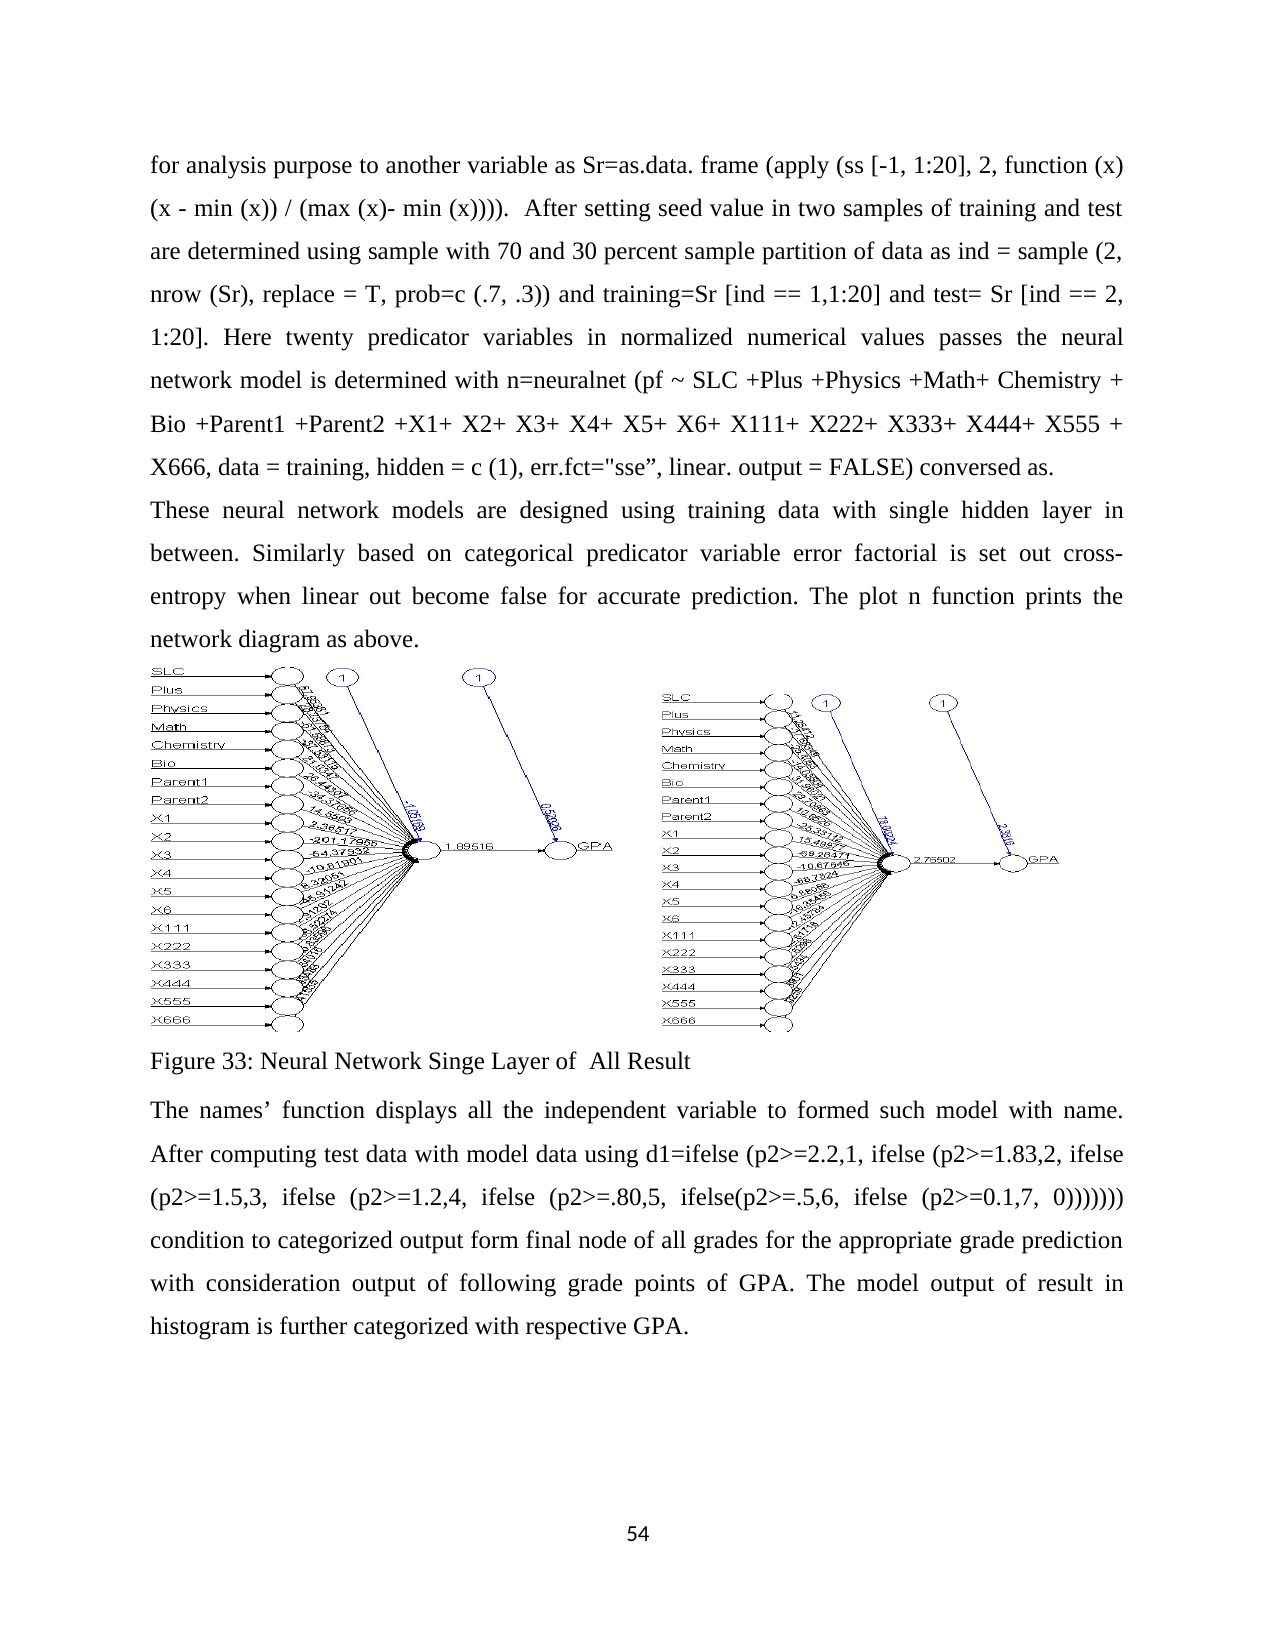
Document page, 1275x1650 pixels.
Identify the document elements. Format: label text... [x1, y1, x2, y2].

text Figure 33: Neural Network Singe Layer of All Result [150, 1046, 1125, 1075]
text These neural network models are designed using training data with single hidden layer in between. Similarly based on categorical predicator variable error factorial is set out cross- entropy when linear out become false for accurate prediction. The plot n function prints the network diagram as above. [150, 495, 1125, 653]
picture [650, 694, 1060, 1032]
text The names’ function displays all the independent variable to formed such model with name. After computing test data with model data using d1=ifelse (p2>=2.2,1, ifelse (p2>=1.83,2, ifelse (p2>=1.5,3, ifelse (p2>=1.2,4, ifelse (p2>=.80,5, ifelse(p2>=.5,6, ifelse (p2>=0.1,7, 0))))))) condition to categorized output form final node of all grades for the appropriate grade prediction with consideration output of following grade points of GPA. The model output of result in histogram is further categorized with respective GPA. [150, 1096, 1125, 1340]
picture [150, 667, 613, 1032]
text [150, 150, 1125, 481]
